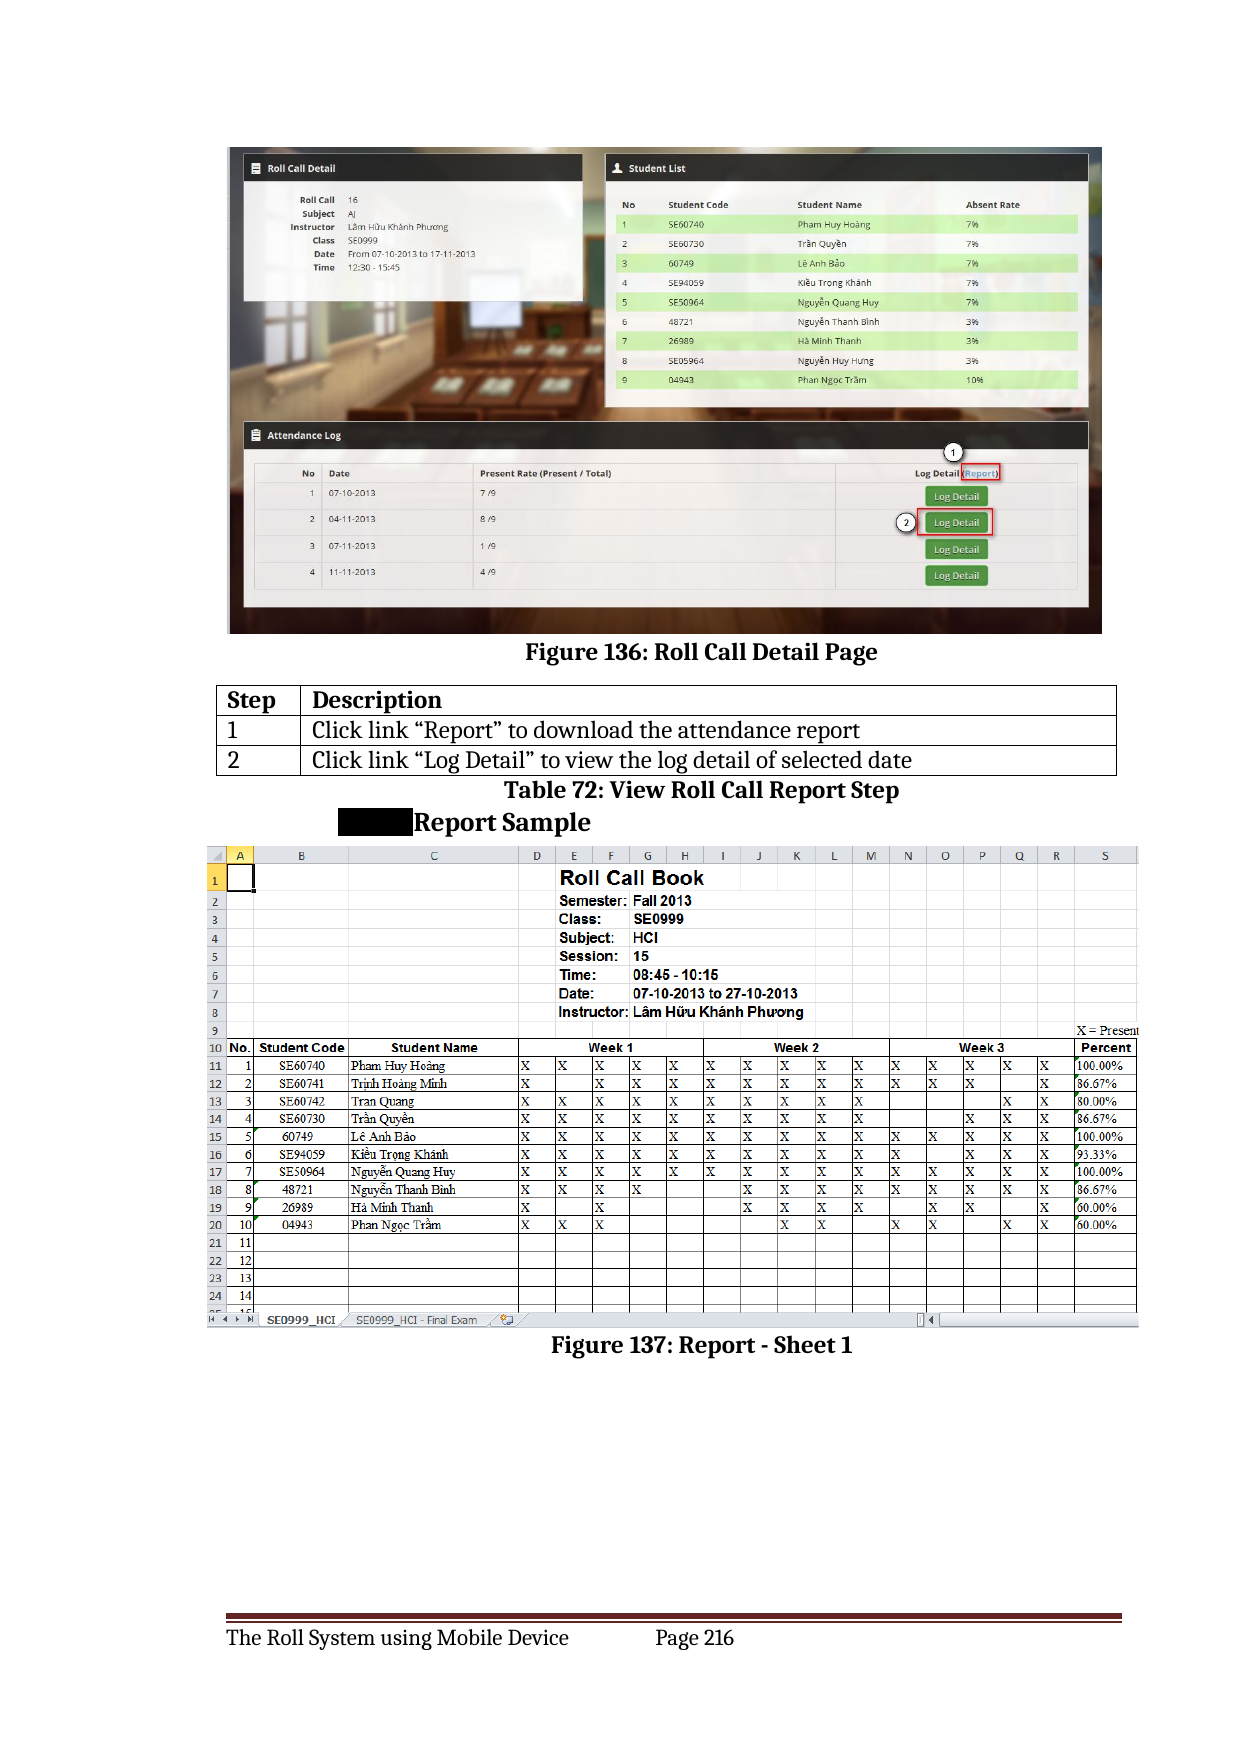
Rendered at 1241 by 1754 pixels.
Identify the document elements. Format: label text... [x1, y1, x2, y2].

picture [207, 846, 1139, 1328]
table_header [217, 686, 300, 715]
subtitle Report Sample [338, 807, 1122, 838]
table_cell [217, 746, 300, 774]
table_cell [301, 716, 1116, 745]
picture [226, 147, 1102, 634]
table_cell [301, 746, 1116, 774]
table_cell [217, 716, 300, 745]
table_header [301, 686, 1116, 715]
